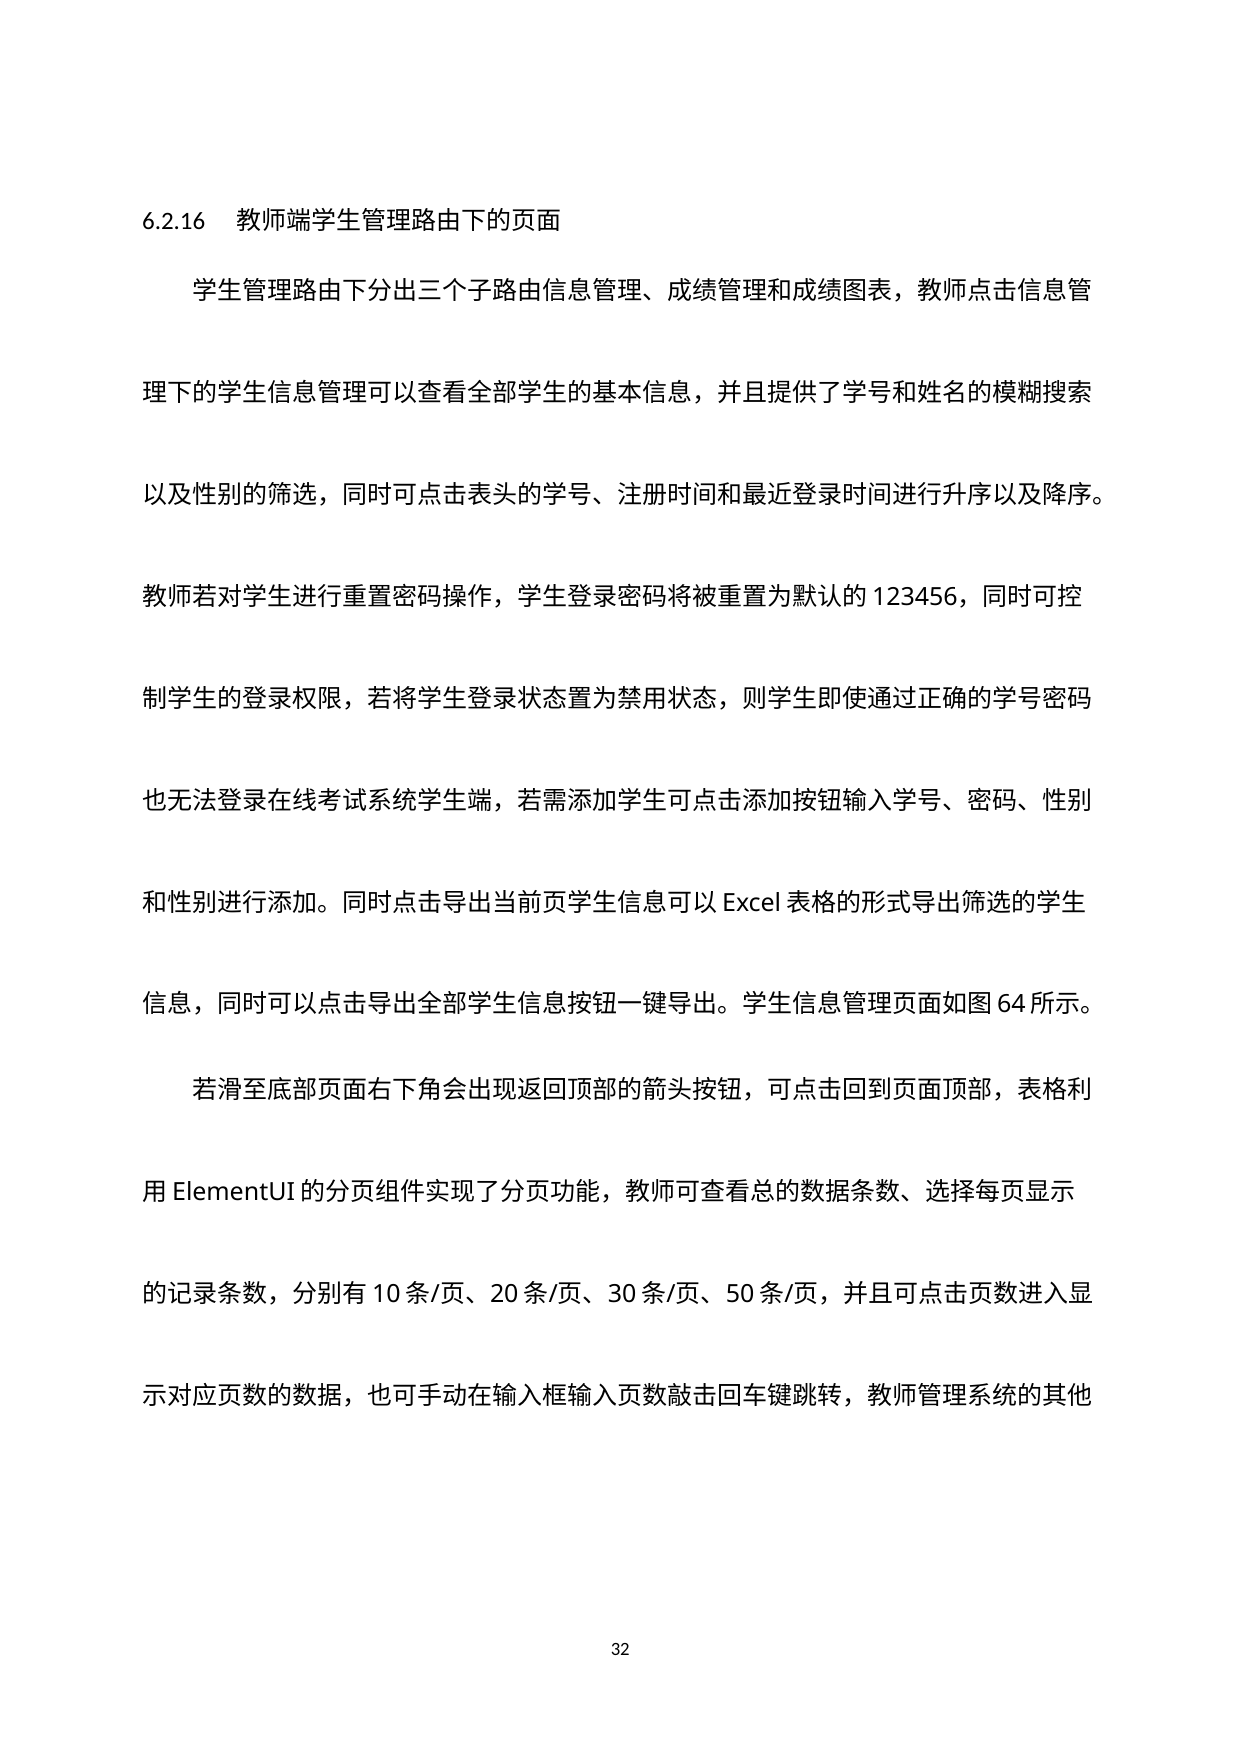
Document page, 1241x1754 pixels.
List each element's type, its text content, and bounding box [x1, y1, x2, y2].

text 教师端学生管理路由下的页面 [142, 201, 1098, 237]
text 学生管理路由下分出三个子路由信息管理、成绩管理和成绩图表，教师点击信息管理下的学生信息管理可以查看全部学生的基本信息，并且提供了学号和姓名的模糊搜索以及性别的筛选，同时可点击表头的学号、注册时间和最近登录时间进行升序以及降序。教师若对学生进行重置密码操作，学生登录密码将被重置为默认的123456，同时可控制学生的登录权限，若将学生登录状态置为禁用状态，则学生即使通过正确的学号密码也无法登录在线考试系统学生端，若需添加学生可点击添加按钮输入学号、密码、性别和性别进行添加。同时点击导出当前页学生信息可以Excel表格的形式导出筛选的学生信息，同时可以点击导出全部学生信息按钮一键导出。学生信息管理页面如图64所示。 [142, 255, 1098, 1036]
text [142, 1054, 1098, 1428]
